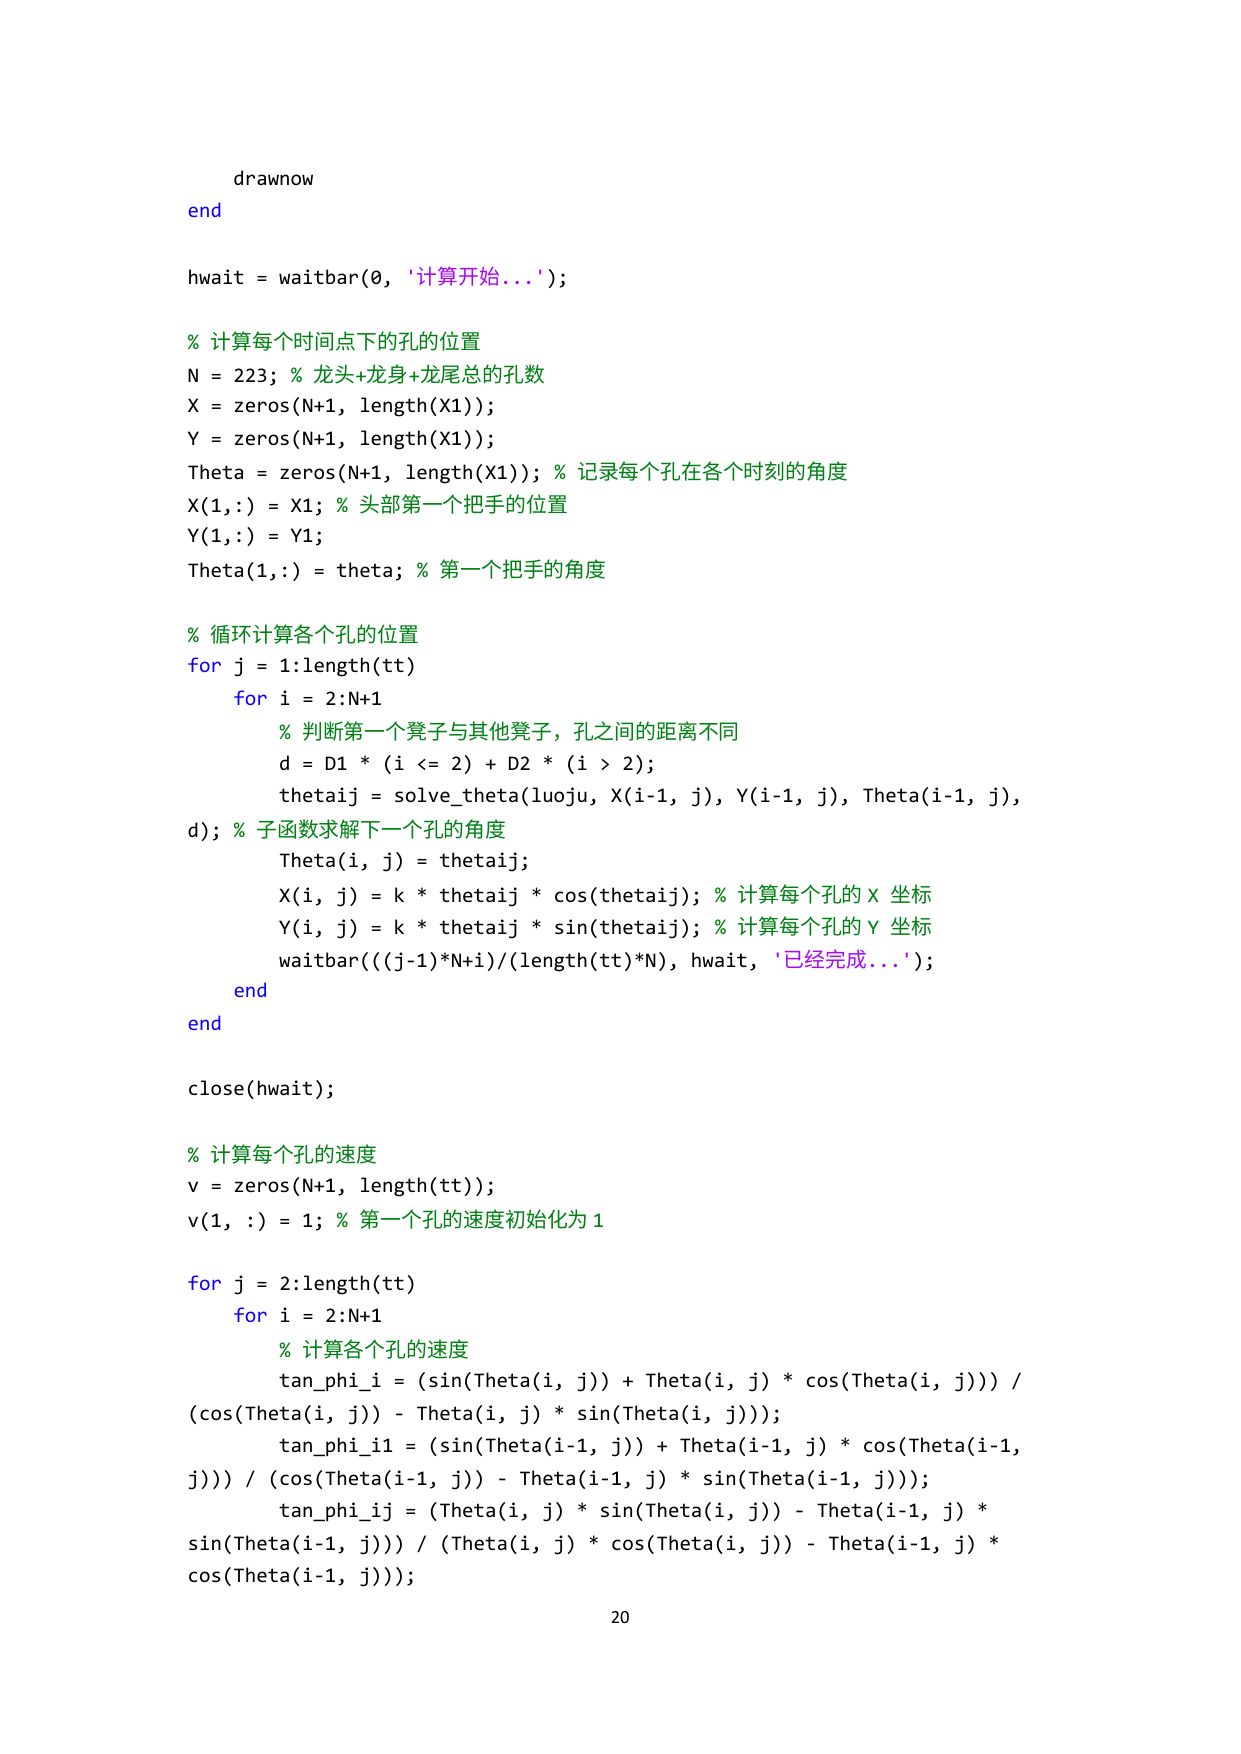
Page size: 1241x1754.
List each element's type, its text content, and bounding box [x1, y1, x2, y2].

text Y(1,:) = Y1; [187, 519, 1053, 552]
text Theta(1,:) = theta; % 第一个把手的角度 [187, 552, 1053, 584]
text for i = 2:N+1 [187, 682, 1053, 714]
text X = zeros(N+1, length(X1)); [187, 389, 1053, 422]
text v(1, :) = 1; % 第一个孔的速度初始化为1 [187, 1202, 1053, 1234]
text for i = 2:N+1 [187, 1299, 1053, 1332]
text X(1,:) = X1; % 头部第一个把手的位置 [187, 487, 1053, 519]
text v = zeros(N+1, length(tt)); [187, 1169, 1053, 1202]
text d = D1 * (i <= 2) + D2 * (i > 2); [187, 747, 1053, 779]
text Y = zeros(N+1, length(X1)); [187, 422, 1053, 454]
text % 判断第一个凳子与其他凳子，孔之间的距离不同 [187, 714, 1053, 747]
text end [187, 974, 1053, 1007]
text tan_phi_ij = (Theta(i, j) * sin(Theta(i, j)) - Theta(i-1, j) * sin(Theta(i-1, j))) / (Theta(i, j) * cos(Theta(i, j)) - Theta(i-1, j) * cos(Theta(i-1, j))); [187, 1494, 1053, 1592]
text for j = 2:length(tt) [187, 1267, 1053, 1299]
text end [187, 194, 1053, 227]
text drawnow [187, 162, 1053, 194]
text % 循环计算各个孔的位置 [187, 617, 1053, 649]
text end [187, 1007, 1053, 1039]
text for j = 1:length(tt) [187, 649, 1053, 682]
text close(hwait); [187, 1072, 1053, 1104]
text X(i, j) = k * thetaij * cos(thetaij); % 计算每个孔的 X 坐标 [187, 877, 1053, 909]
text waitbar(((j-1)*N+i)/(length(tt)*N), hwait, '已经完成...'); [187, 942, 1053, 974]
text tan_phi_i1 = (sin(Theta(i-1, j)) + Theta(i-1, j) * cos(Theta(i-1, j))) / (cos(Theta(i-1, j)) - Theta(i-1, j) * sin(Theta(i-1, j))); [187, 1429, 1053, 1494]
text tan_phi_i = (sin(Theta(i, j)) + Theta(i, j) * cos(Theta(i, j))) / (cos(Theta(i, j)) - Theta(i, j) * sin(Theta(i, j))); [187, 1364, 1053, 1429]
text thetaij = solve_theta(luoju, X(i-1, j), Y(i-1, j), Theta(i-1, j), d); % 子函数求解下一个孔的角度 [187, 779, 1053, 844]
text % 计算每个孔的速度 [187, 1137, 1053, 1169]
text N = 223; % 龙头+龙身+龙尾总的孔数 [187, 357, 1053, 389]
text % 计算各个孔的速度 [187, 1332, 1053, 1364]
text Y(i, j) = k * thetaij * sin(thetaij); % 计算每个孔的 Y 坐标 [187, 909, 1053, 942]
text Theta = zeros(N+1, length(X1)); % 记录每个孔在各个时刻的角度 [187, 454, 1053, 487]
text hwait = waitbar(0, '计算开始...'); [187, 259, 1053, 292]
text % 计算每个时间点下的孔的位置 [187, 324, 1053, 357]
text Theta(i, j) = thetaij; [187, 844, 1053, 877]
